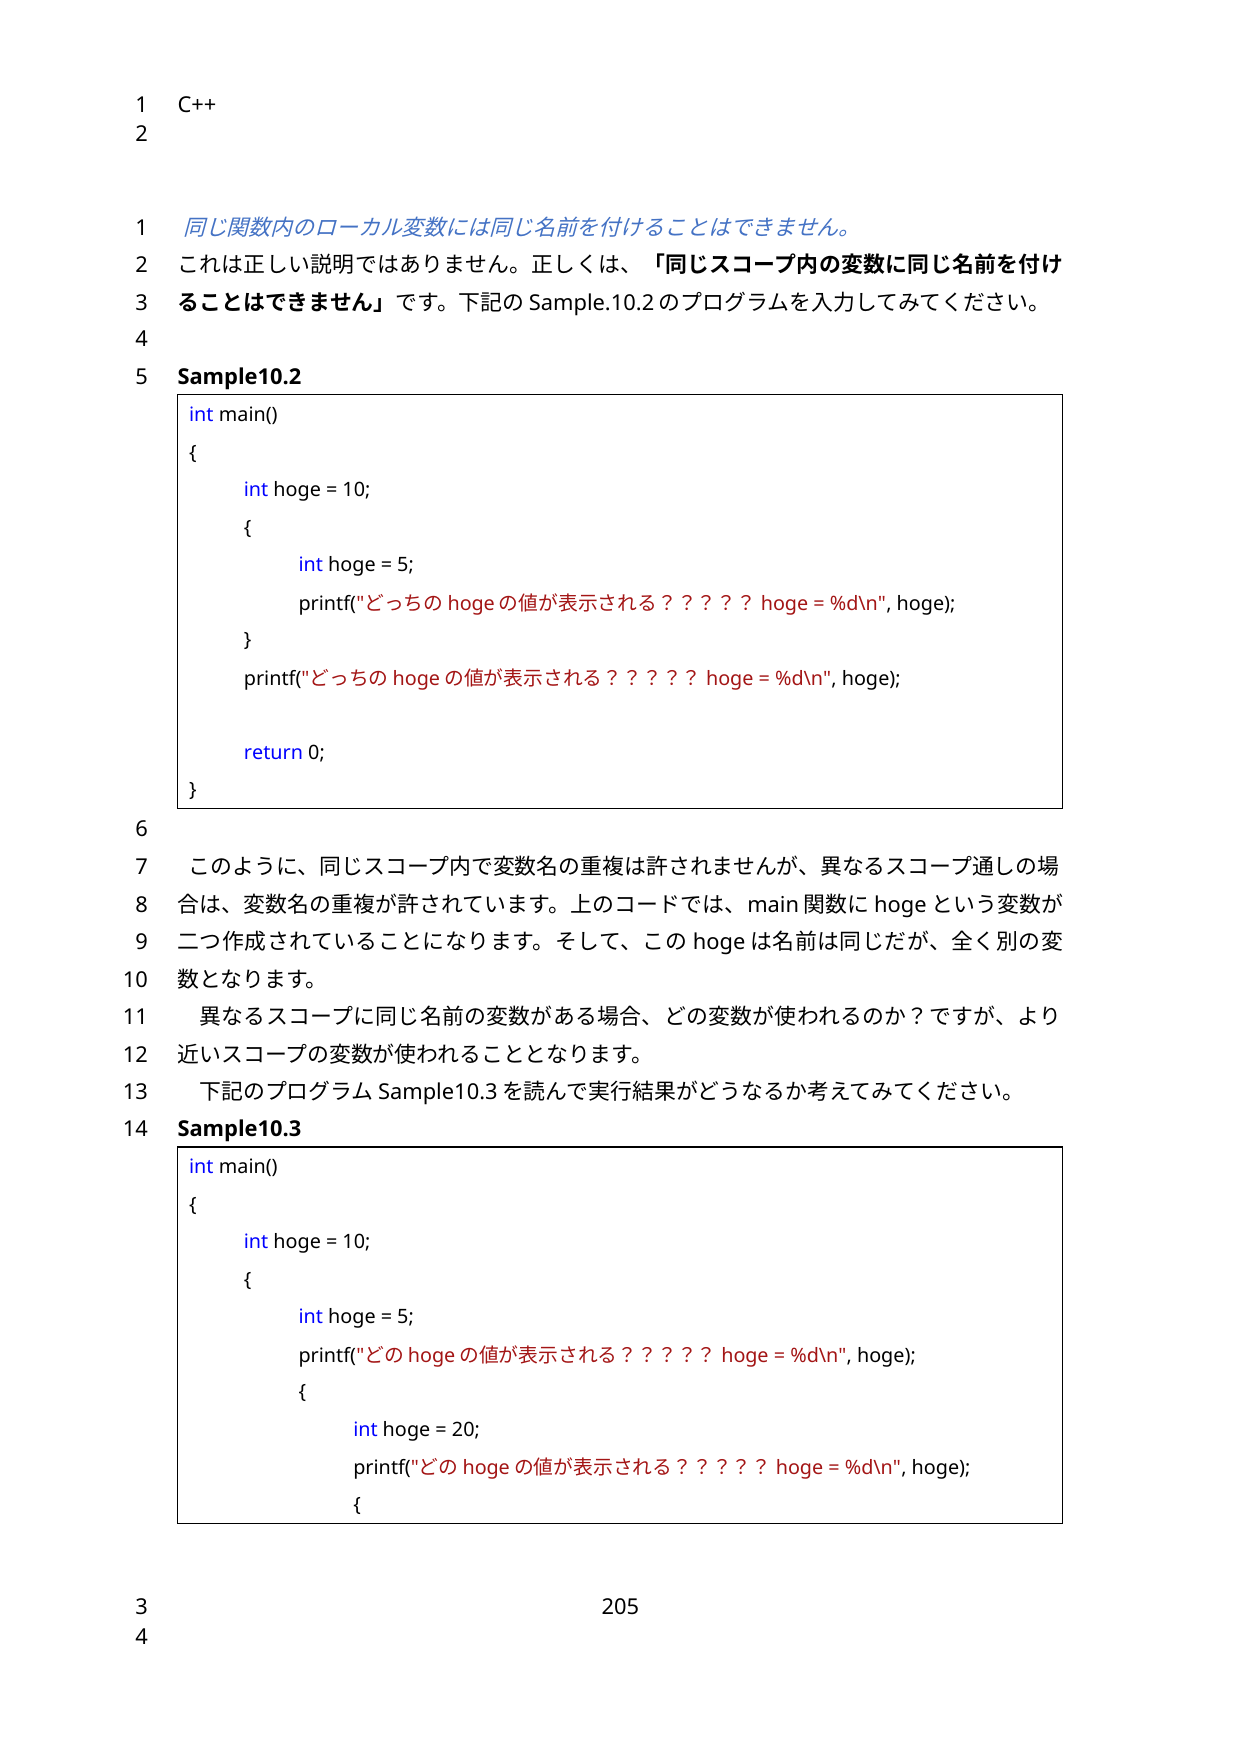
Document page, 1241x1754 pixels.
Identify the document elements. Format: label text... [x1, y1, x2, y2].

text これは正しい説明ではありません。正しくは、「同じスコープ内の変数に同じ名前を付けることはできません」です。下記のSample.10.2のプログラムを入力してみてください。 [177, 244, 1063, 319]
text 下記のプログラムSample10.3を読んで実行結果がどうなるか考えてみてください。 [177, 1071, 1063, 1109]
text 異なるスコープに同じ名前の変数がある場合、どの変数が使われるのか？ですが、より近いスコープの変数が使われることとなります。 [177, 996, 1063, 1071]
table_header int main() { int hoge = 10; { int hoge = 5; printf("どっちのhogeの値が表示される？？？？？ hoge = %d\n", hoge); } printf("どっちのhogeの値が表示される？？？？？ hoge = %d\n", hoge); return 0; } [178, 395, 1062, 808]
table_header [178, 1148, 1062, 1522]
text Sample10.2 [177, 357, 1063, 394]
text 同じ関数内のローカル変数には同じ名前を付けることはできません。 [177, 207, 1063, 244]
text このように、同じスコープ内で変数名の重複は許されませんが、異なるスコープ通しの場合は、変数名の重複が許されています。上のコードでは、main関数にhogeという変数が二つ作成されていることになります。そして、このhogeは名前は同じだが、全く別の変数となります。 [177, 846, 1063, 996]
text Sample10.3 [177, 1109, 1063, 1146]
